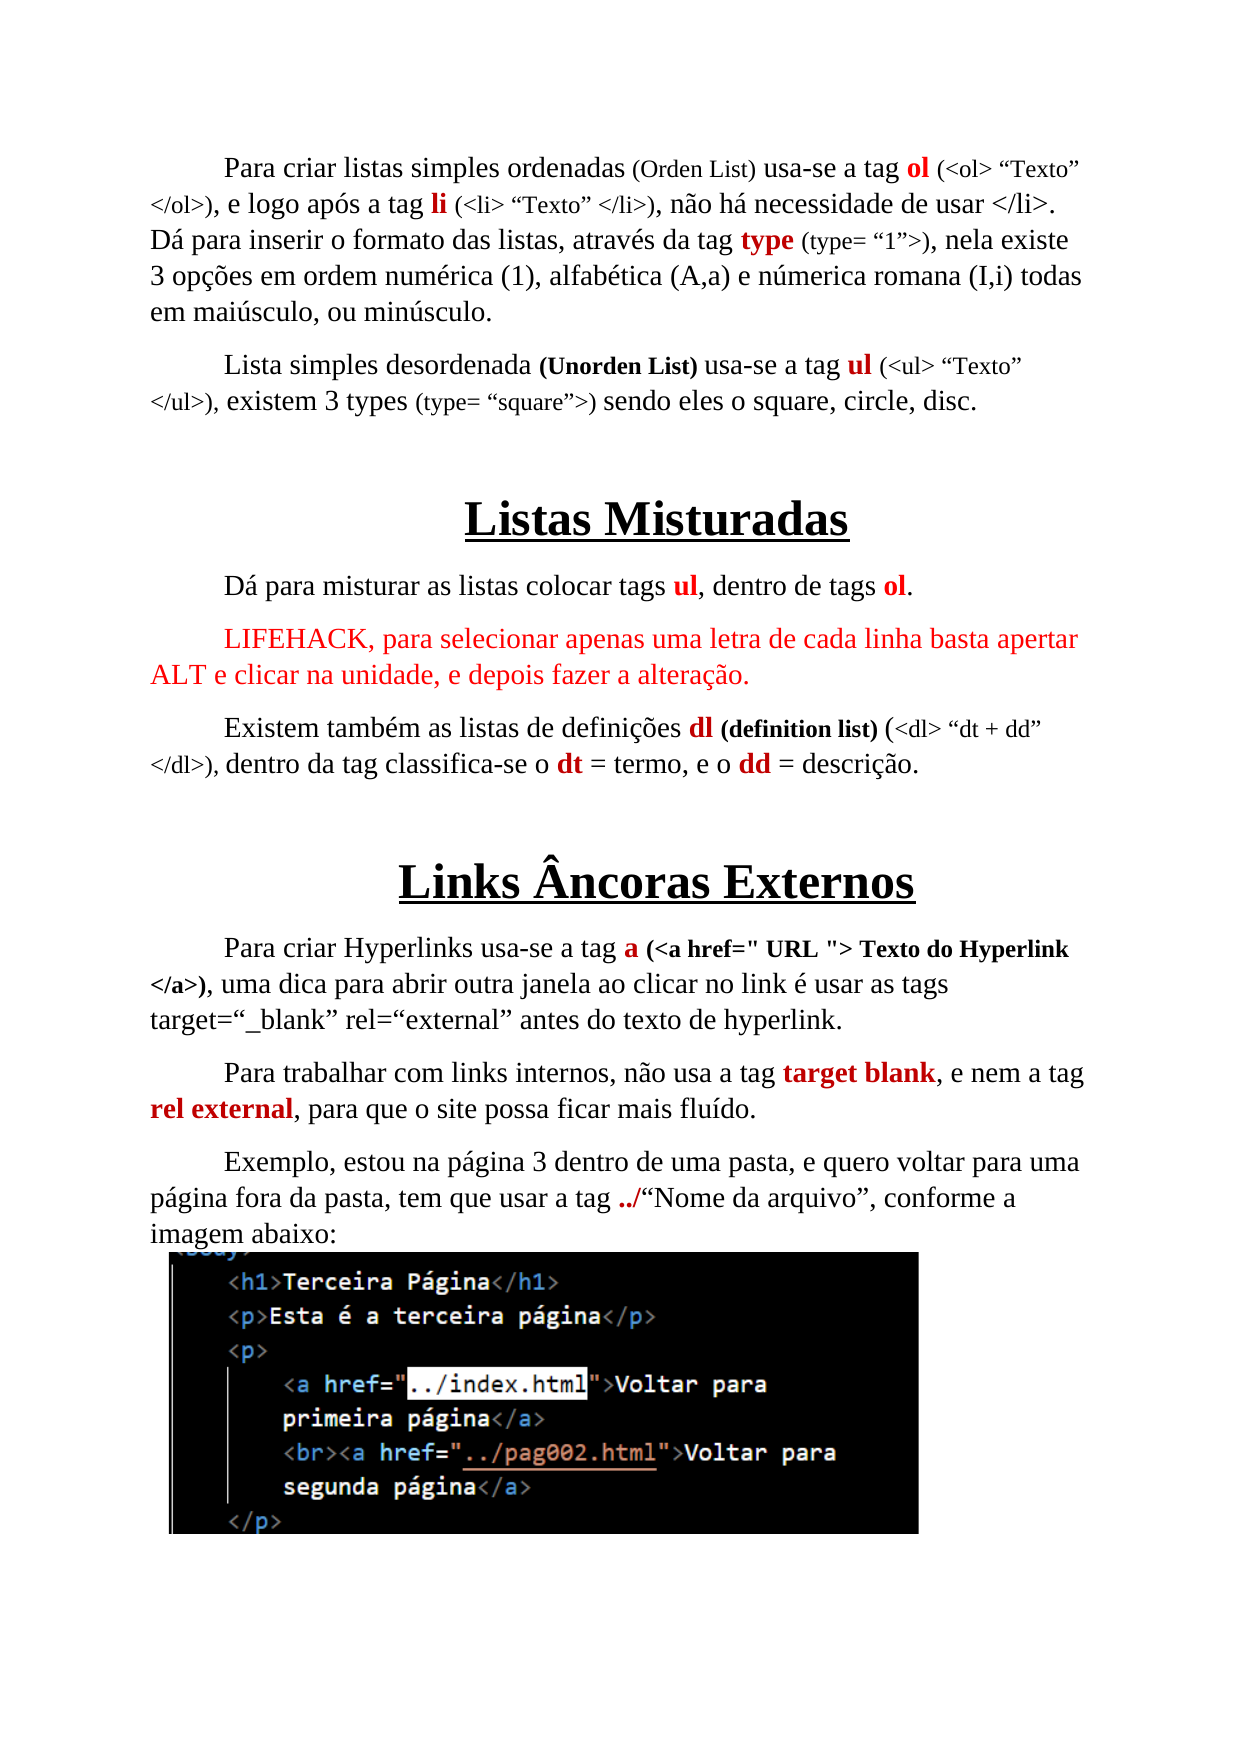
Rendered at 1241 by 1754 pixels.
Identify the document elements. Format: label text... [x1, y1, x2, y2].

text Links Âncoras Externos [150, 851, 1090, 909]
text Exemplo, estou na página 3 dentro de uma pasta, e quero voltar para uma página fora da pasta, tem que usar a tag ../“Nome da arquivo”, conforme a imagem abaixo: [150, 1144, 1090, 1533]
text Para criar Hyperlinks usa-se a tag a (<a href=" URL "> Texto do Hyperlink </a>), uma dica para abrir outra janela ao clicar no link é usar as tags target=“_blank” rel=“external” antes do texto de hyperlink. [150, 930, 1090, 1036]
text Dá para misturar as listas colocar tags ul, dentro de tags ol. [150, 568, 1090, 601]
text Listas Misturadas [150, 489, 1090, 547]
text Existem também as listas de definições dl (definition list) (<dl> “dt + dd” </dl>), dentro da tag classifica-se o dt = termo, e o dd = descrição. [150, 710, 1090, 779]
text Lista simples desordenada (Unorden List) usa-se a tag ul (<ul> “Texto” </ul>), existem 3 types (type= “square”>) sendo eles o square, circle, disc. [150, 347, 1090, 417]
text Para trabalhar com links internos, não usa a tag target blank, e nem a tag rel external, para que o site possa ficar mais fluído. [150, 1055, 1090, 1125]
text Para criar listas simples ordenadas (Orden List) usa-se a tag ol (<ol> “Texto” </ol>), e logo após a tag li (<li> “Texto” </li>), não há necessidade de usar </li>. Dá para inserir o formato das listas, através da tag type (type= “1”>), nela existe 3 opções em ordem numérica (1), alfabética (A,a) e númerica romana (I,i) todas em maiúsculo, ou minúsculo. [150, 150, 1090, 328]
text LIFEHACK, para selecionar apenas uma letra de cada linha basta apertar ALT e clicar na unidade, e depois fazer a alteração. [150, 621, 1090, 690]
